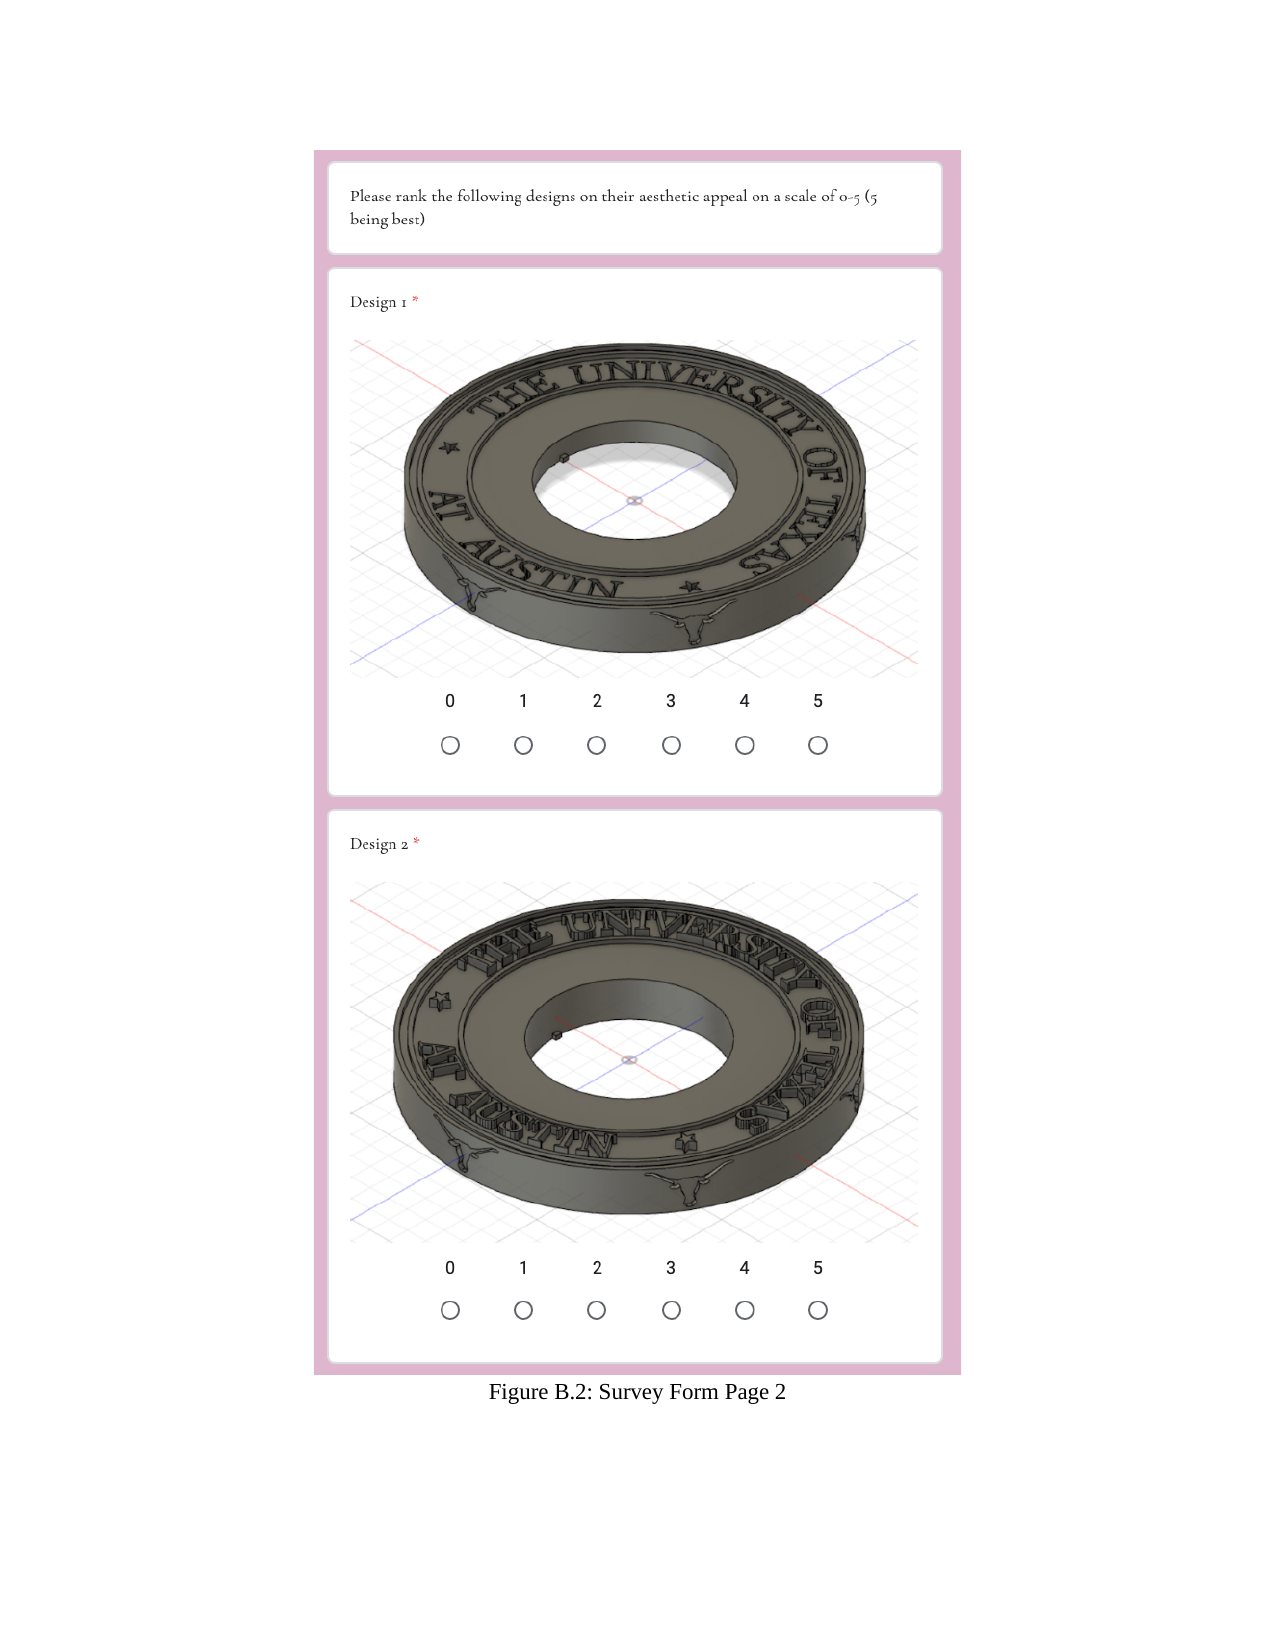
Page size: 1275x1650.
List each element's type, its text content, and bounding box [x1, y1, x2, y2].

picture [313, 150, 962, 1375]
text Figure B.2: Survey Form Page 2 [150, 1378, 1125, 1404]
